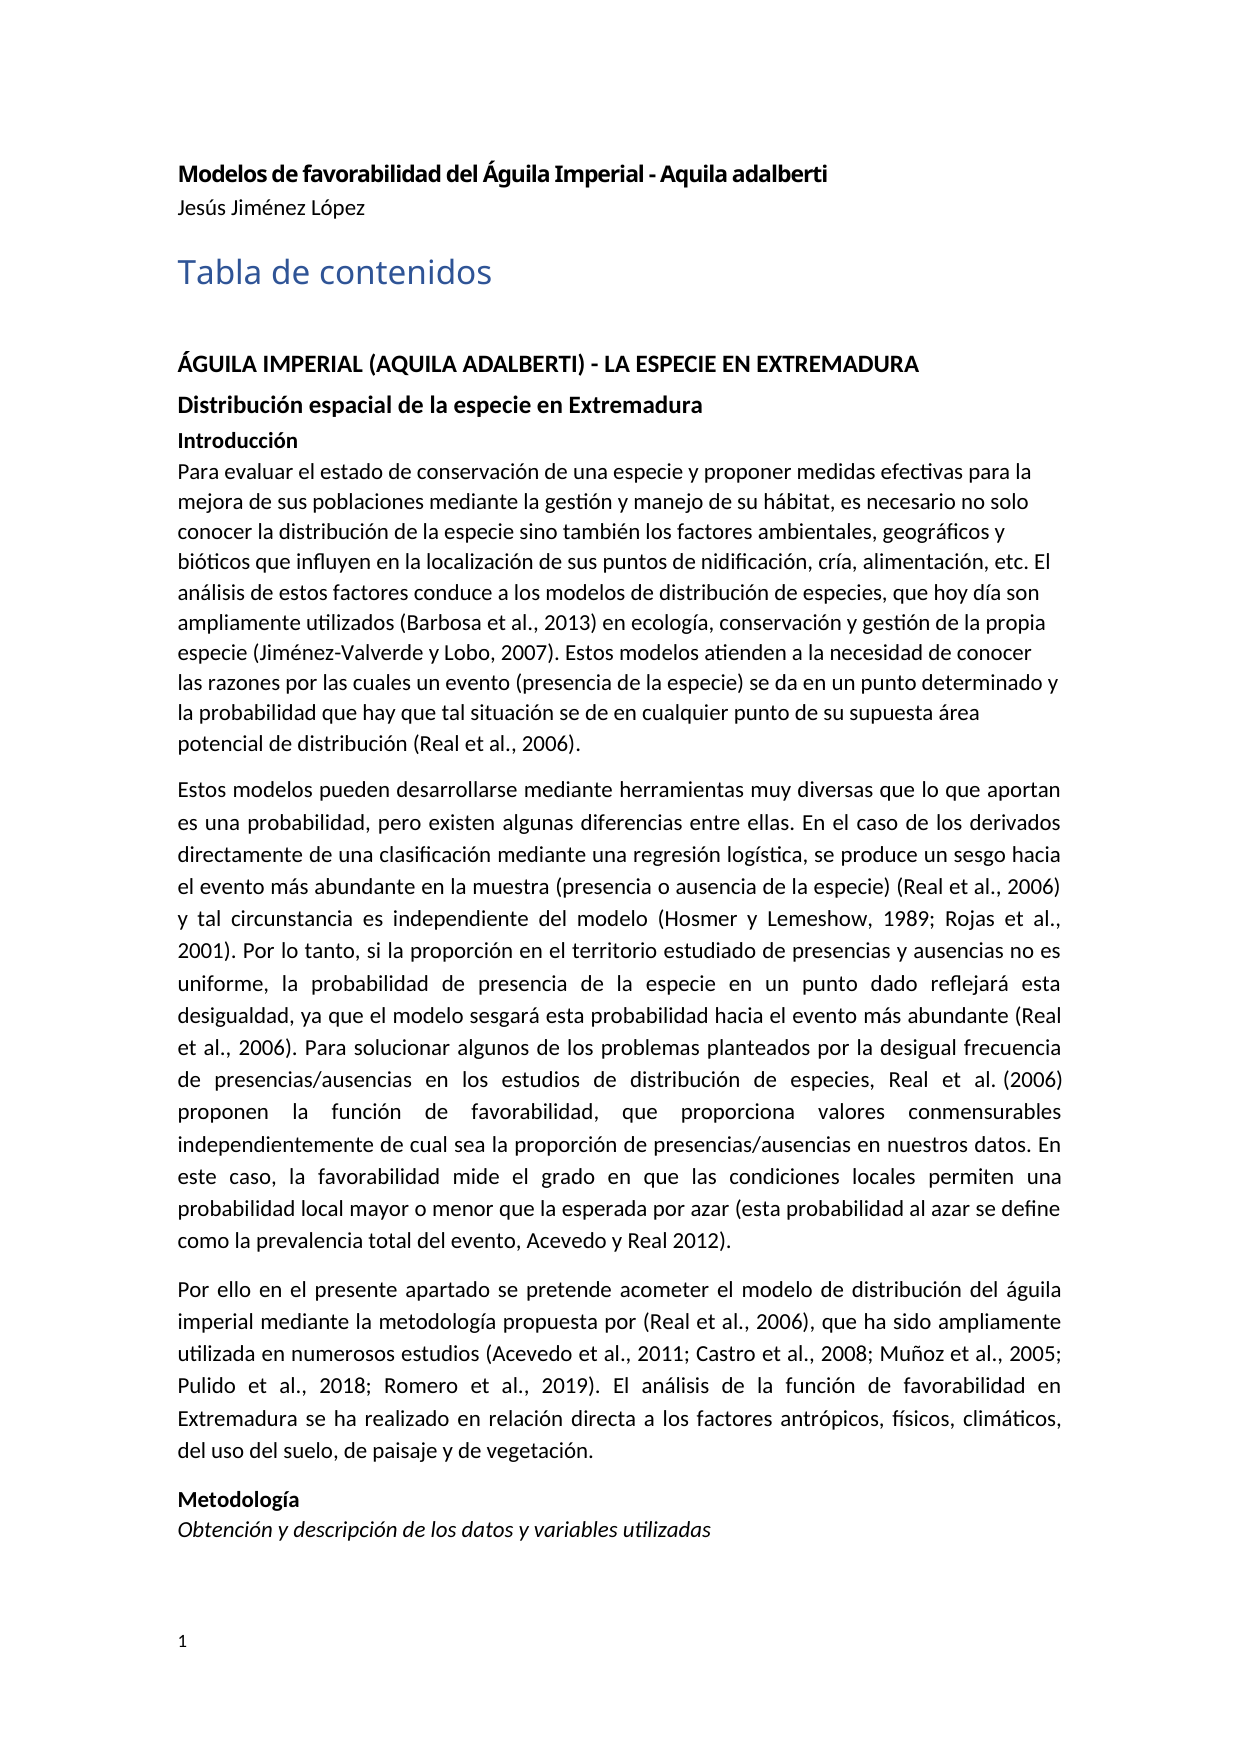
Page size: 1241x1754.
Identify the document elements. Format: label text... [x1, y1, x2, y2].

title Modelos de favorabilidad del Águila Imperial - Aquila adalberti [177, 158, 1063, 189]
subtitle Distribución espacial de la especie en Extremadura [177, 389, 1063, 420]
subtitle Metodología [177, 1485, 1063, 1513]
subtitle ÁGUILA IMPERIAL (Aquila adalberti) - LA ESPECIE EN EXTREMADURA [177, 349, 1063, 379]
text Estos modelos pueden desarrollarse mediante herramientas muy diversas que lo que aportan es una probabilidad, pero existen algunas diferencias entre ellas. En el caso de los derivados directamente de una clasificación mediante una regresión logística, se produce un sesgo hacia el evento más abundante en la muestra (presencia o ausencia de la especie) (Real et al., 2006) y tal circunstancia es independiente del modelo (Hosmer y Lemeshow, 1989; Rojas et al., 2001). Por lo tanto, si la proporción en el territorio estudiado de presencias y ausencias no es uniforme, la probabilidad de presencia de la especie en un punto dado reflejará esta desigualdad, ya que el modelo sesgará esta probabilidad hacia el evento más abundante (Real et al., 2006). Para solucionar algunos de los problemas planteados por la desigual frecuencia de presencias/ausencias en los estudios de distribución de especies, Real et al. (2006) proponen la función de favorabilidad, que proporciona valores conmensurables independientemente de cual sea la proporción de presencias/ausencias en nuestros datos. En este caso, la favorabilidad mide el grado en que las condiciones locales permiten una probabilidad local mayor o menor que la esperada por azar (esta probabilidad al azar se define como la prevalencia total del evento, Acevedo y Real 2012). [177, 776, 1063, 1254]
text Por ello en el presente apartado se pretende acometer el modelo de distribución del águila imperial mediante la metodología propuesta por (Real et al., 2006), que ha sido ampliamente utilizada en numerosos estudios (Acevedo et al., 2011; Castro et al., 2008; Muñoz et al., 2005; Pulido et al., 2018; Romero et al., 2019). El análisis de la función de favorabilidad en Extremadura se ha realizado en relación directa a los factores antrópicos, físicos, climáticos, del uso del suelo, de paisaje y de vegetación. [177, 1275, 1063, 1464]
subtitle Introducción [177, 427, 1063, 455]
